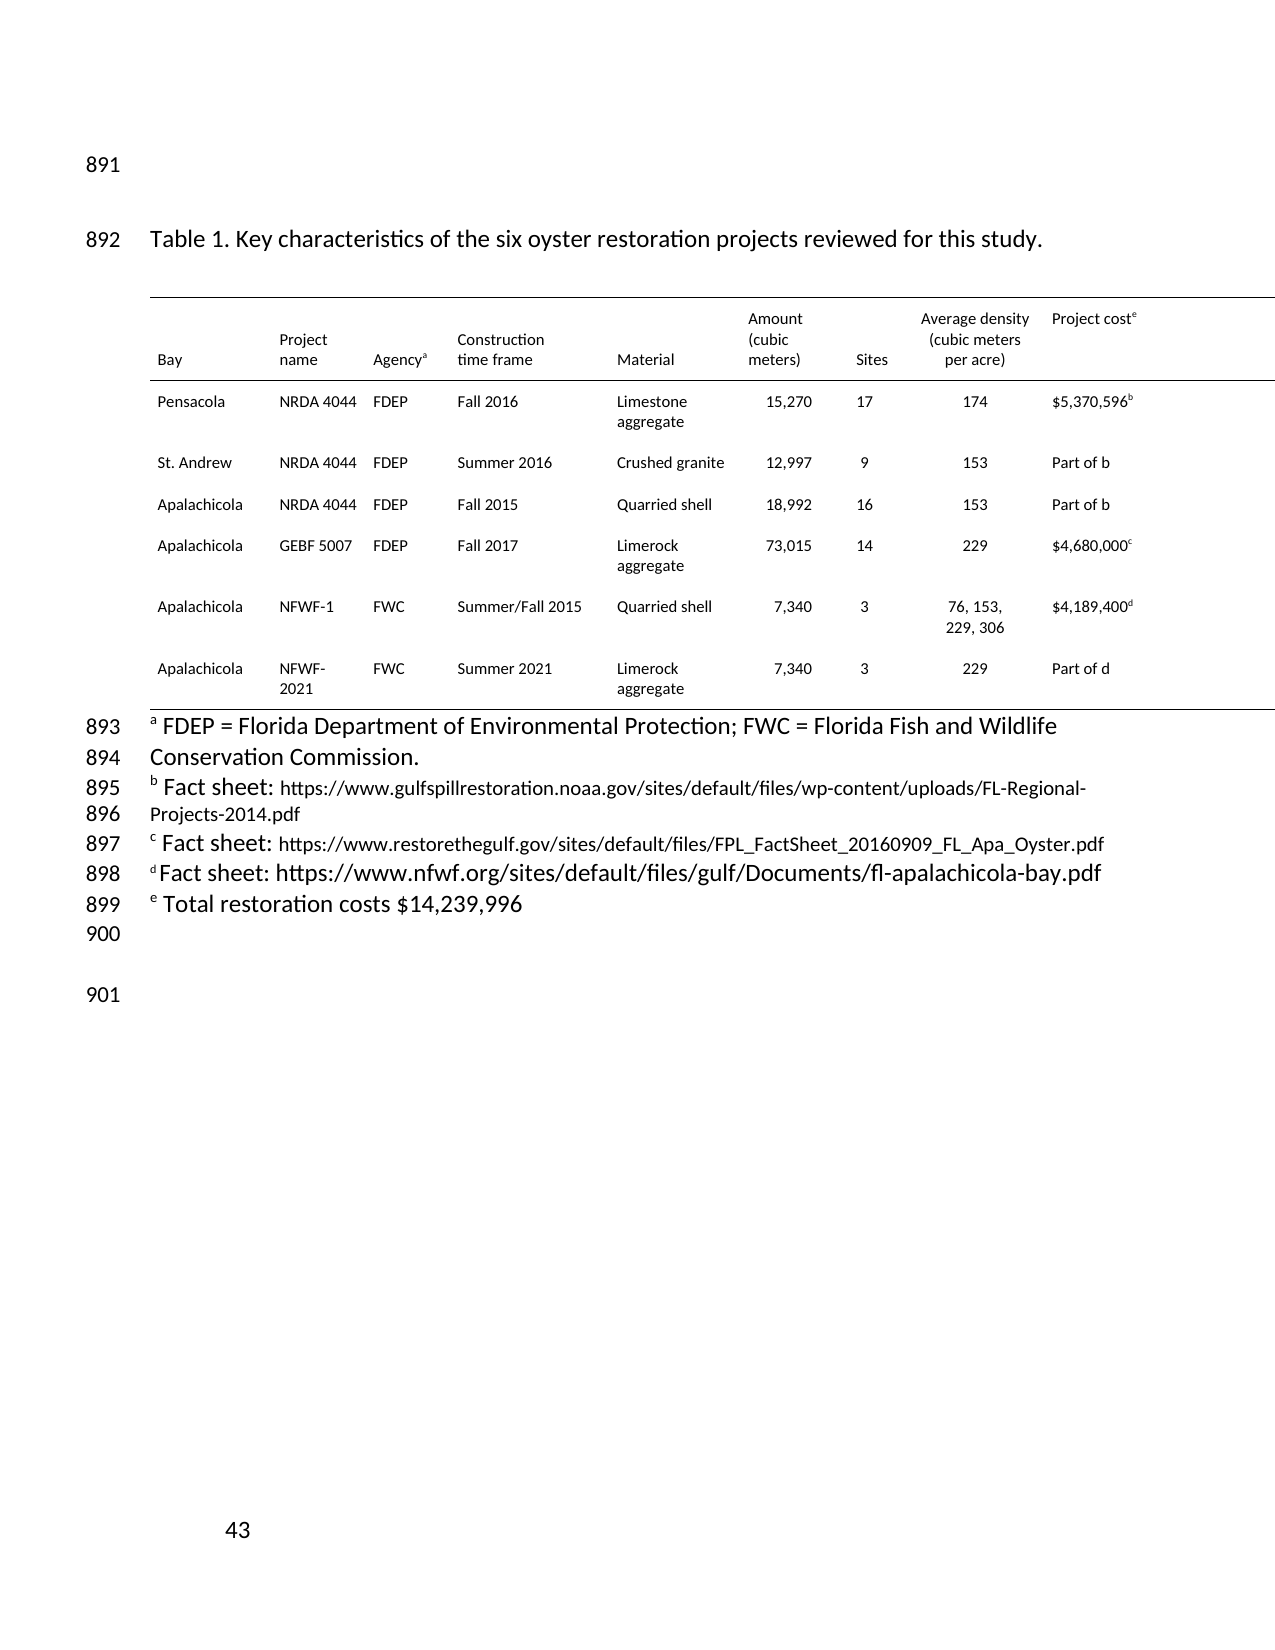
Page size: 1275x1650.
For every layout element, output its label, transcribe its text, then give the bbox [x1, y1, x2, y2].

table_cell Apalachicola [150, 586, 272, 648]
text b Fact sheet: https://www.gulfspillrestoration.noaa.gov/sites/default/files/wp-content/uploads/FL-Regional-Projects-2014.pdf [150, 771, 1125, 827]
table_cell NRDA 4044 [272, 381, 366, 442]
table_cell FDEP [366, 381, 450, 442]
table_cell 73,015 [741, 525, 834, 586]
table_cell Part of b [1041, 443, 1275, 483]
table_header Project name [272, 298, 366, 380]
table_cell St. Andrew [150, 443, 272, 483]
table_cell 12,997 [741, 443, 834, 483]
table_cell Limerock aggregate [609, 648, 741, 709]
table_cell Summer/Fall 2015 [450, 586, 609, 648]
table_cell NFWF-2021 [272, 648, 366, 709]
table_cell 7,340 [741, 586, 834, 648]
table_cell Pensacola [150, 381, 272, 442]
table_cell 3 [834, 648, 909, 709]
table_cell GEBF 5007 [272, 525, 366, 586]
table_cell Fall 2016 [450, 381, 609, 442]
table_cell FDEP [366, 484, 450, 525]
table_header Average density (cubic meters per acre) [909, 298, 1041, 380]
table_cell Quarried shell [609, 484, 741, 525]
table_cell 17 [834, 381, 909, 442]
table_cell FDEP [366, 443, 450, 483]
table_cell Summer 2021 [450, 648, 609, 709]
table_header Agencya [366, 298, 450, 380]
table_cell 15,270 [741, 381, 834, 442]
table_cell 153 [909, 484, 1041, 525]
table_cell 16 [834, 484, 909, 525]
table_cell FWC [366, 648, 450, 709]
table_cell Limerock aggregate [609, 525, 741, 586]
table_header Sites [834, 298, 909, 380]
table_cell Part of d [1041, 648, 1275, 709]
table_cell $4,680,000c [1041, 525, 1275, 586]
table_cell Summer 2016 [450, 443, 609, 483]
table_header Bay [150, 298, 272, 380]
table_cell 14 [834, 525, 909, 586]
table_cell Apalachicola [150, 648, 272, 709]
table_cell NRDA 4044 [272, 484, 366, 525]
table_cell 174 [909, 381, 1041, 442]
table_cell 7,340 [741, 648, 834, 709]
table_cell 76, 153, 229, 306 [909, 586, 1041, 648]
table_cell $5,370,596b [1041, 381, 1275, 442]
table_cell NFWF-1 [272, 586, 366, 648]
table_cell Fall 2017 [450, 525, 609, 586]
table_cell 229 [909, 525, 1041, 586]
text a FDEP = Florida Department of Environmental Protection; FWC = Florida Fish and Wildlife Conservation Commission. [150, 710, 1125, 771]
table_cell 229 [909, 648, 1041, 709]
table_header Construction time frame [450, 298, 609, 380]
table_cell NRDA 4044 [272, 443, 366, 483]
text Table 1. Key characteristics of the six oyster restoration projects reviewed for this study. [150, 223, 1125, 254]
table_header Amount (cubic meters) [741, 298, 834, 380]
table_header Project coste [1041, 298, 1275, 380]
table_cell Quarried shell [609, 586, 741, 648]
table_cell 153 [909, 443, 1041, 483]
table_cell Apalachicola [150, 484, 272, 525]
table_cell Fall 2015 [450, 484, 609, 525]
table_header Material [609, 298, 741, 380]
table_cell Limestone aggregate [609, 381, 741, 442]
table_cell FDEP [366, 525, 450, 586]
table_cell Apalachicola [150, 525, 272, 586]
table_cell 3 [834, 586, 909, 648]
table_cell Crushed granite [609, 443, 741, 483]
table_cell Part of b [1041, 484, 1275, 525]
text c Fact sheet: https://www.restorethegulf.gov/sites/default/files/FPL_FactSheet_20160909_FL_Apa_Oyster.pdf [150, 827, 1125, 858]
table_cell 9 [834, 443, 909, 483]
table_cell FWC [366, 586, 450, 648]
table_cell $4,189,400d [1041, 586, 1275, 648]
text e Total restoration costs $14,239,996 [150, 888, 1125, 919]
table_cell 18,992 [741, 484, 834, 525]
text d Fact sheet: https://www.nfwf.org/sites/default/files/gulf/Documents/fl-apalachicola-bay.pdf [150, 858, 1125, 888]
